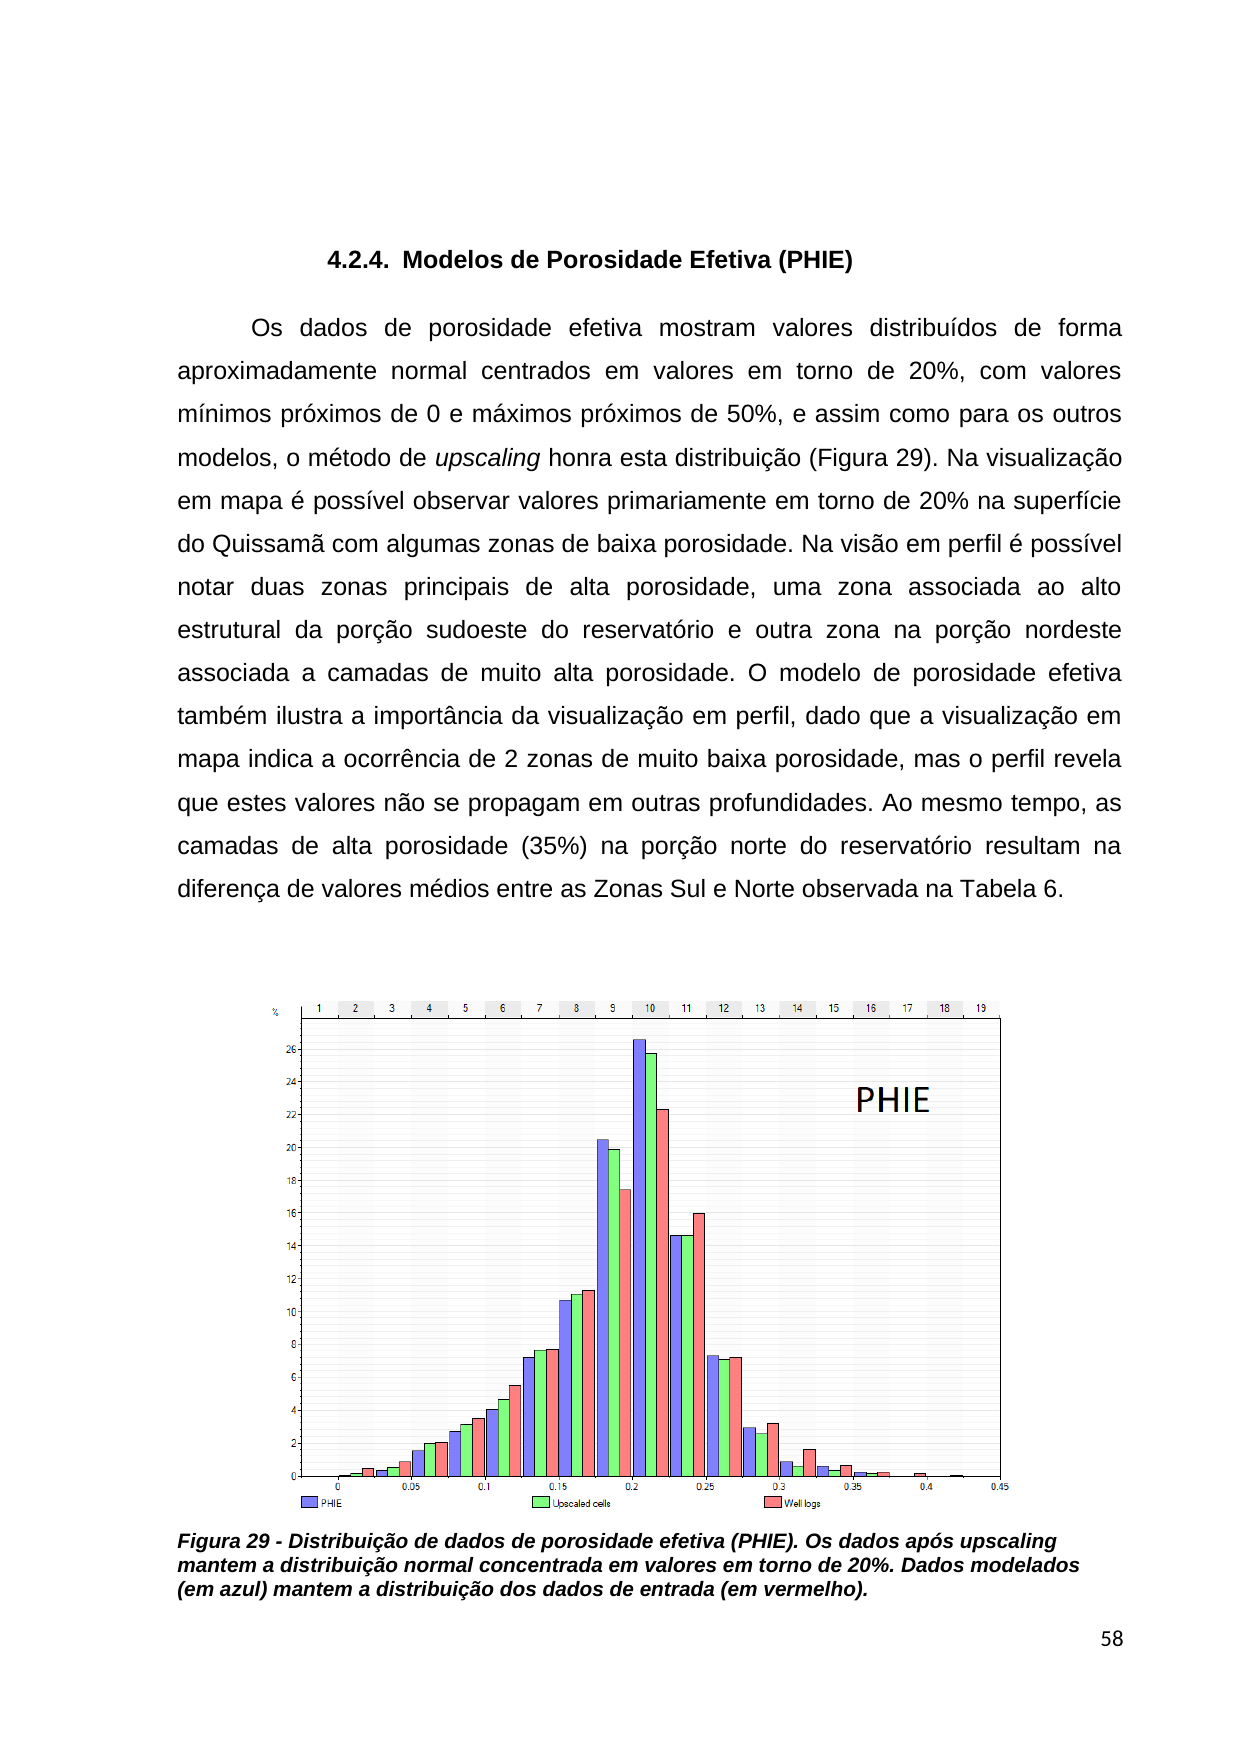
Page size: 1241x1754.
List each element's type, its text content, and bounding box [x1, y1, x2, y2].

text Figura 29 - Distribuição de dados de porosidade efetiva (PHIE). Os dados após upscaling mantem a distribuição normal concentrada em valores em torno de 20%. Dados modelados (em azul) mantem a distribuição dos dados de entrada (em vermelho). [177, 1529, 1123, 1601]
list Modelos de Porosidade Efetiva (PHIE) [327, 245, 1123, 274]
text Os dados de porosidade efetiva mostram valores distribuídos de forma aproximadamente normal centrados em valores em torno de 20%, com valores mínimos próximos de 0 e máximos próximos de 50%, e assim como para os outros modelos, o método de upscaling honra esta distribuição (Figura 29). Na visualização em mapa é possível observar valores primariamente em torno de 20% na superfície do Quissamã com algumas zonas de baixa porosidade. Na visão em perfil é possível notar duas zonas principais de alta porosidade, uma zona associada ao alto estrutural da porção sudoeste do reservatório e outra zona na porção nordeste associada a camadas de muito alta porosidade. O modelo de porosidade efetiva também ilustra a importância da visualização em perfil, dado que a visualização em mapa indica a ocorrência de 2 zonas de muito baixa porosidade, mas o perfil revela que estes valores não se propagam em outras profundidades. Ao mesmo tempo, as camadas de alta porosidade (35%) na porção norte do reservatório resultam na diferença de valores médios entre as Zonas Sul e Norte observada na Tabela 6. [177, 313, 1123, 903]
picture [268, 1001, 1032, 1511]
